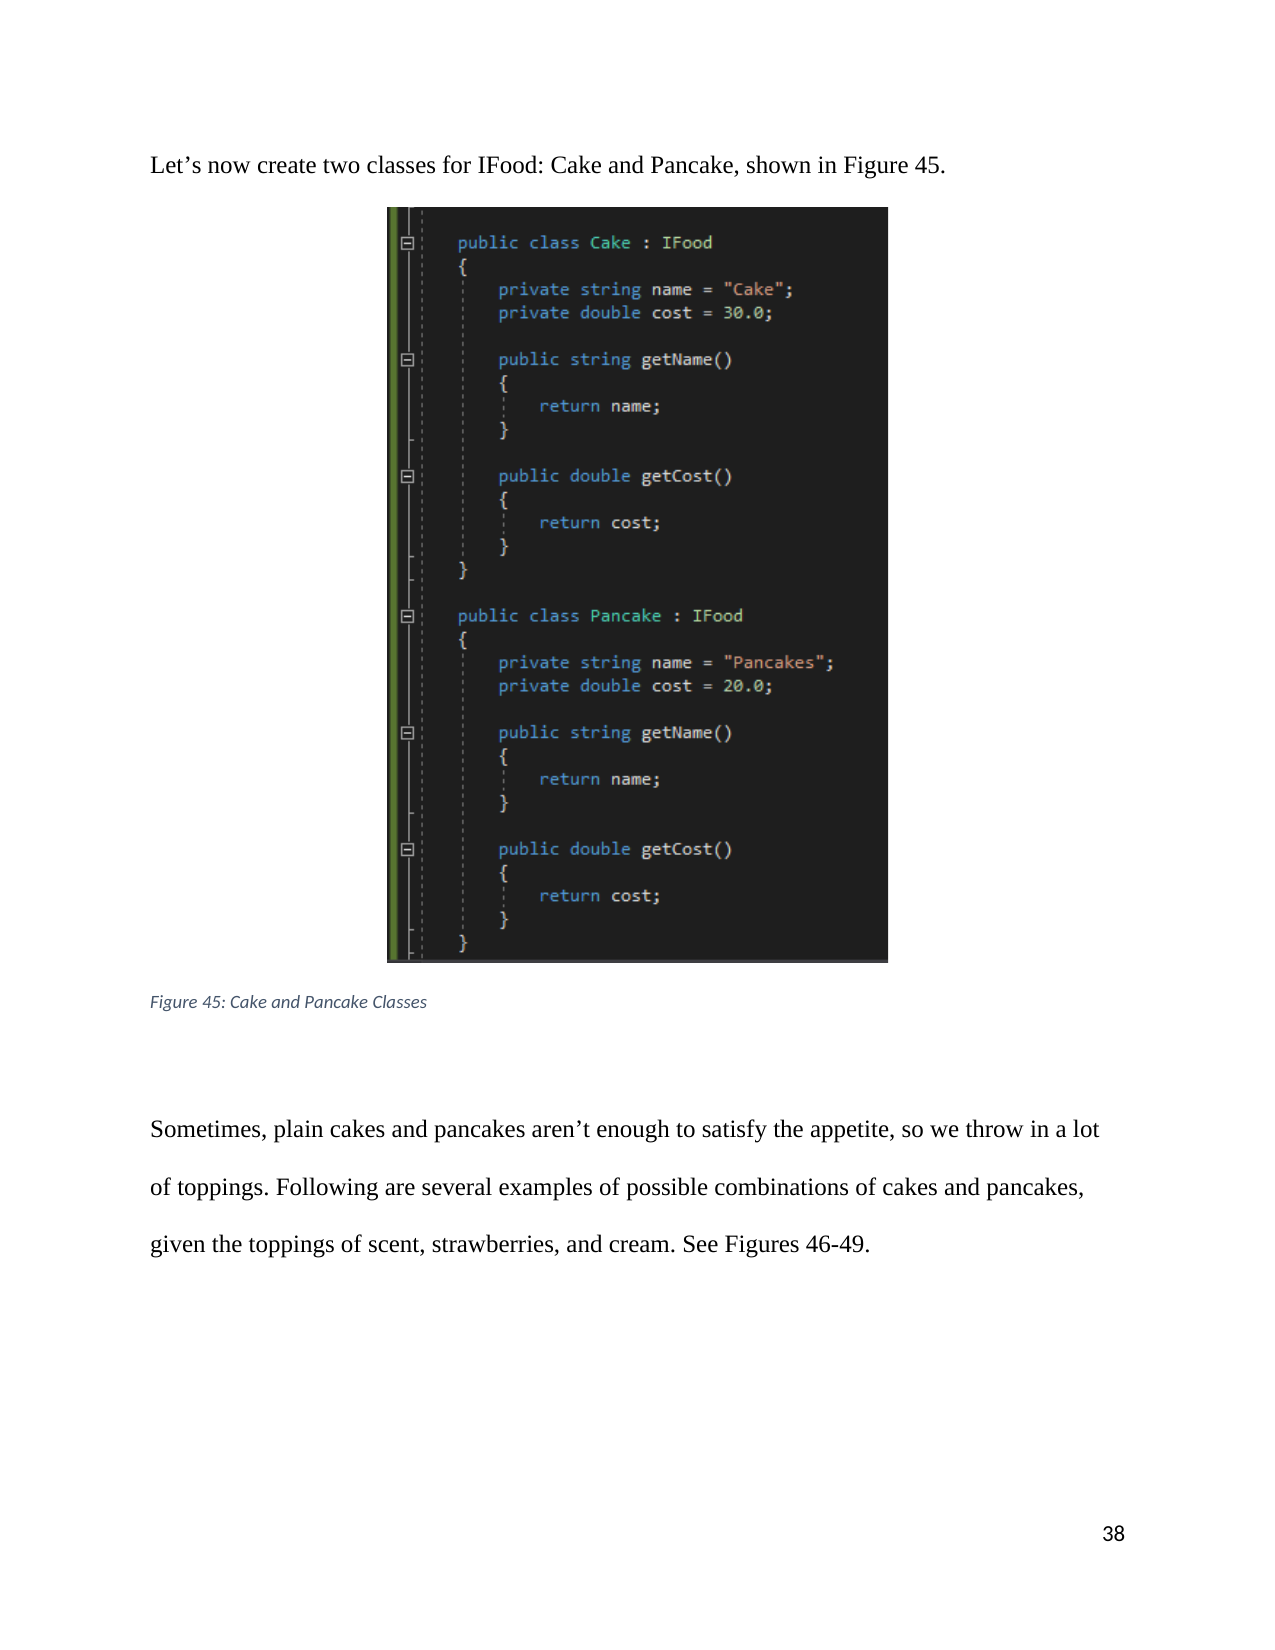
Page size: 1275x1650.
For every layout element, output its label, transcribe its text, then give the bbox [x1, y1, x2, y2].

picture [387, 207, 889, 963]
text Let’s now create two classes for IFood: Cake and Pancake, shown in Figure 45. [150, 150, 1125, 179]
text Figure 45: Cake and Pancake Classes [150, 990, 1125, 1013]
text Sometimes, plain cakes and pancakes aren’t enough to satisfy the appetite, so we throw in a lot of toppings. Following are several examples of possible combinations of cakes and pancakes, given the toppings of scent, strawberries, and cream. See Figures 46-49. [150, 1114, 1125, 1258]
